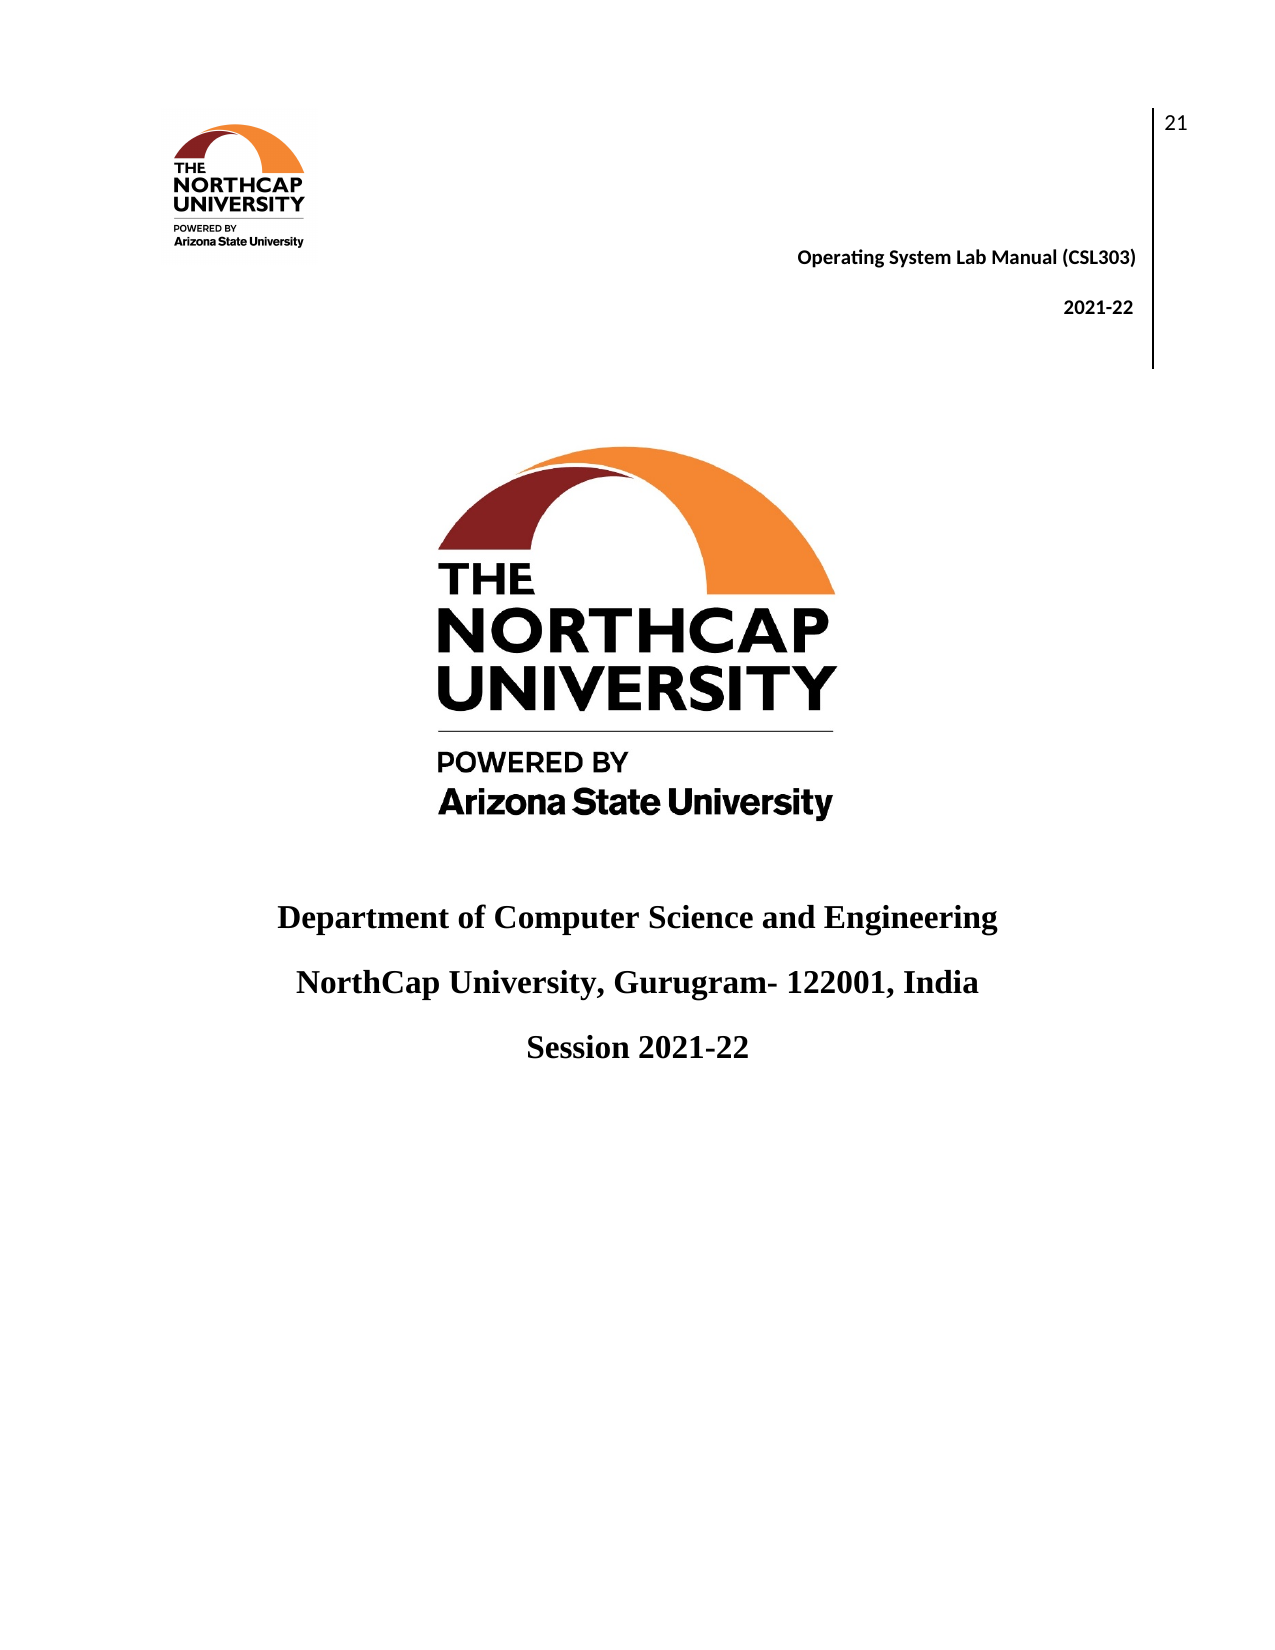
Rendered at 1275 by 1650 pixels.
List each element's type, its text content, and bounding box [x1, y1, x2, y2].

picture [398, 394, 877, 873]
text NorthCap University, Gurugram- 122001, India [150, 962, 1125, 1001]
text Session 2021-22 [150, 1027, 1125, 1066]
text Department of Computer Science and Engineering [150, 897, 1125, 936]
picture [161, 108, 318, 265]
